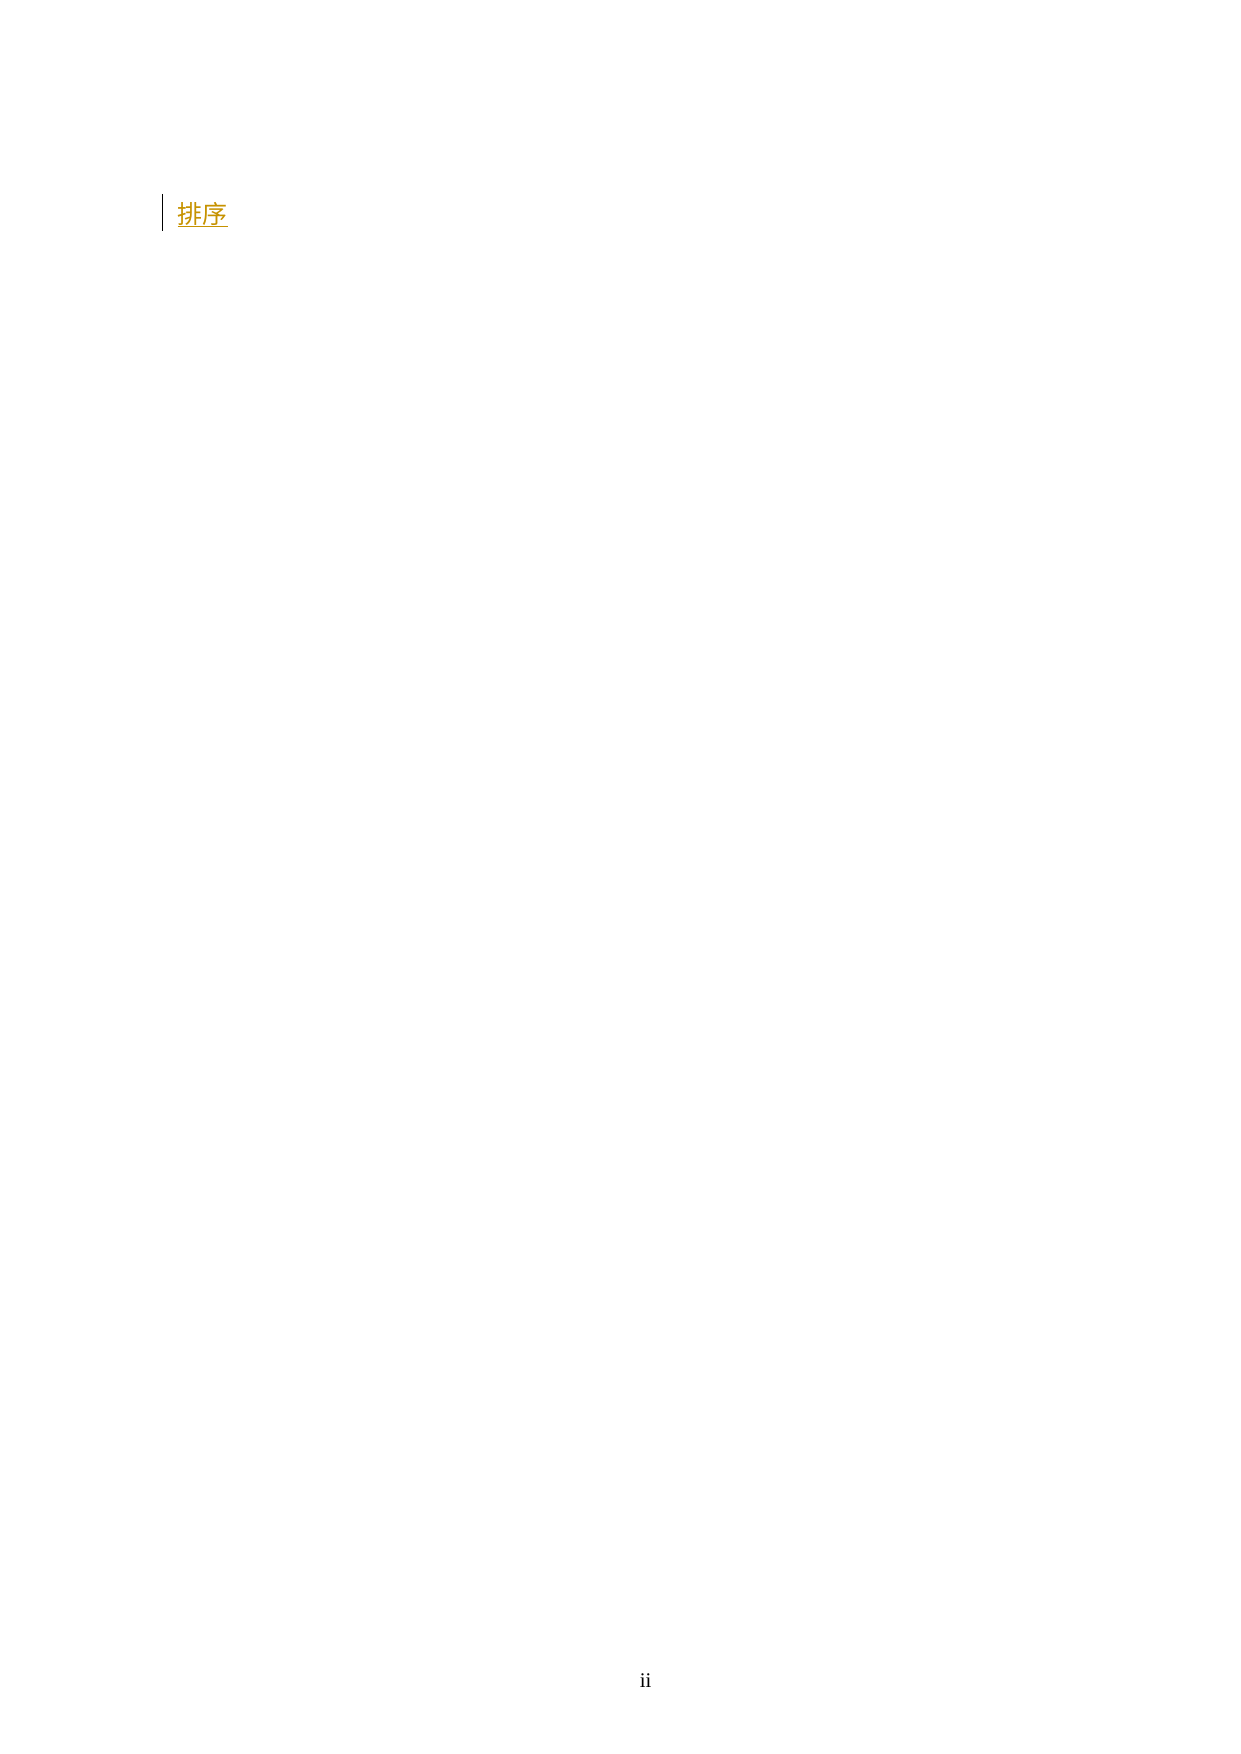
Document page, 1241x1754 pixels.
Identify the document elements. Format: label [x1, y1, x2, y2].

text [177, 194, 1063, 231]
